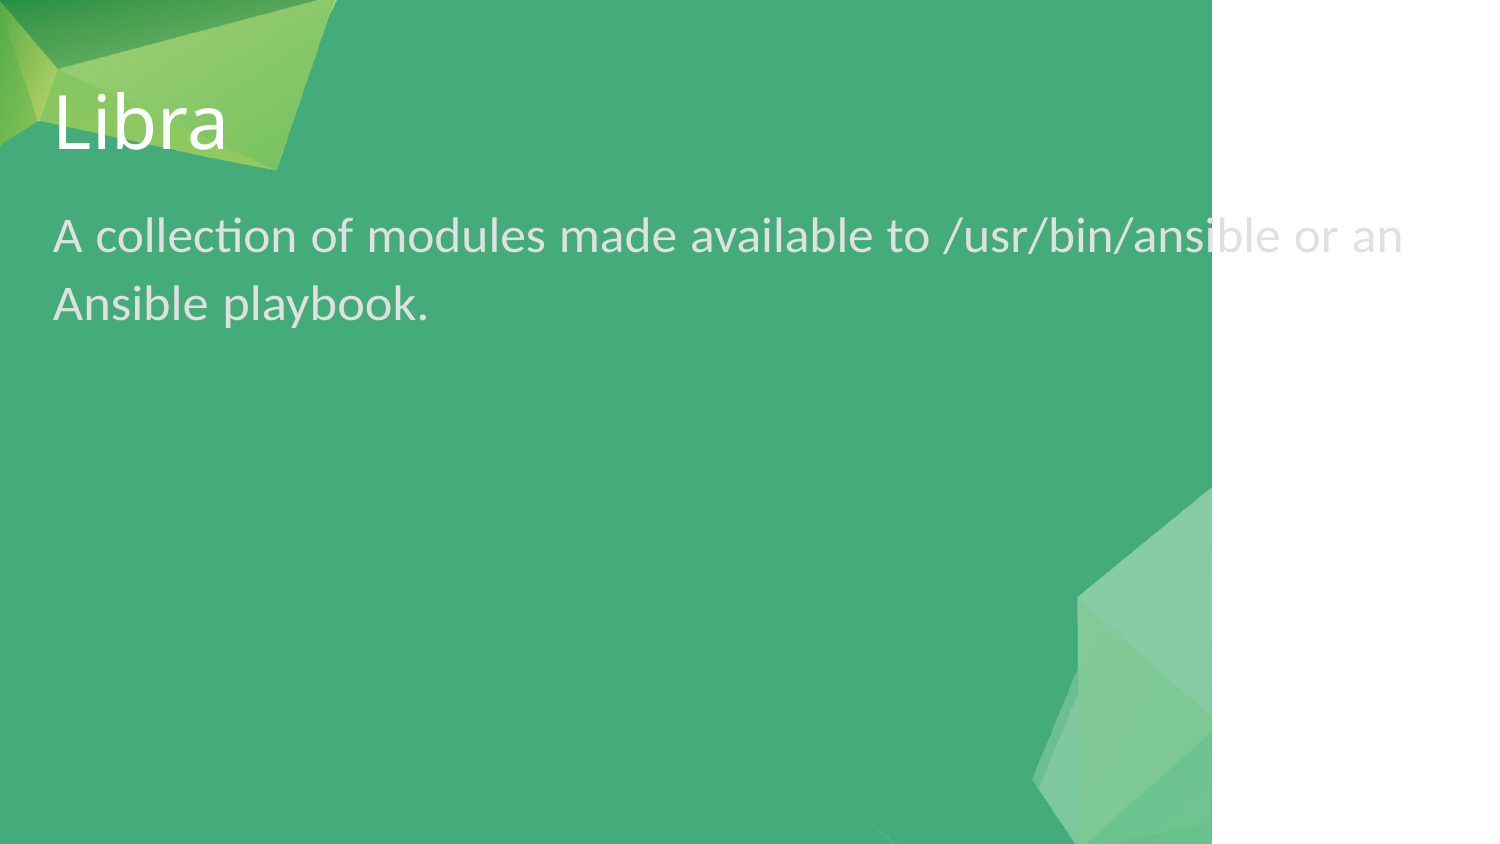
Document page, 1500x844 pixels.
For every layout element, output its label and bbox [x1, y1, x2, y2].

picture [0, 0, 1212, 844]
